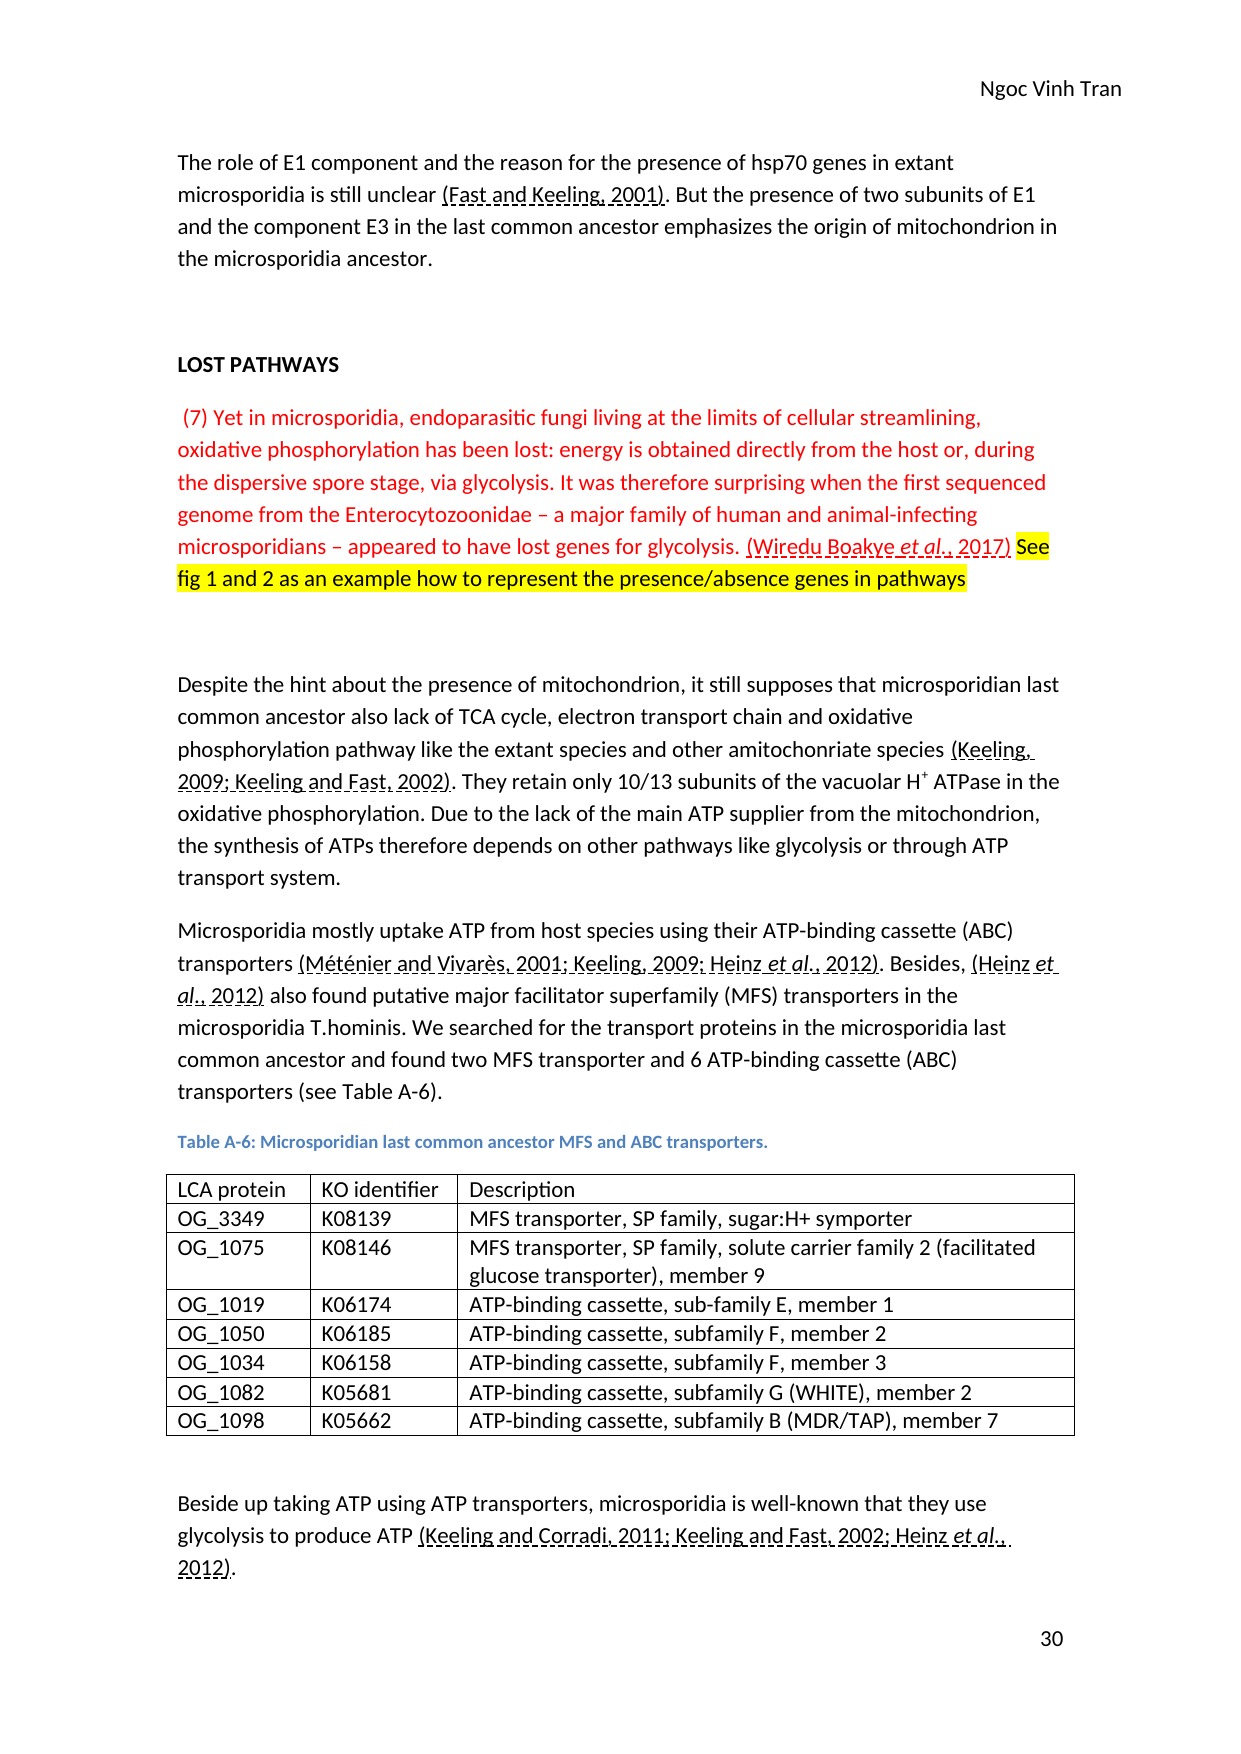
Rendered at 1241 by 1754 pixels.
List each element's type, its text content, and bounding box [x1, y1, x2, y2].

table_cell ATP-binding cassette, subfamily F, member 3 [458, 1349, 1074, 1377]
table_cell OG_1082 [167, 1378, 310, 1406]
table_cell K06185 [311, 1320, 457, 1347]
table_cell K05662 [311, 1407, 457, 1435]
table_cell K06174 [311, 1290, 457, 1318]
text Microsporidia mostly uptake ATP from host species using their ATP-binding cassette (ABC) transporters (Méténier and Vivarès, 2001; Keeling, 2009; Heinz et al., 2012). Besides, (Heinz et al., 2012) also found putative major facilitator superfamily (MFS) transporters in the microsporidia T.hominis. We searched for the transport proteins in the microsporidia last common ancestor and found two MFS transporter and 6 ATP-binding cassette (ABC) transporters (see Table A-6). [177, 916, 1063, 1105]
table_cell K05681 [311, 1378, 457, 1406]
table_cell OG_1098 [167, 1407, 310, 1435]
table_cell K06158 [311, 1349, 457, 1377]
table_cell ATP-binding cassette, sub-family E, member 1 [458, 1290, 1074, 1318]
text Despite the hint about the presence of mitochondrion, it still supposes that microsporidian last common ancestor also lack of TCA cycle, electron transport chain and oxidative phosphorylation pathway like the extant species and other amitochonriate species (Keeling, 2009; Keeling and Fast, 2002). They retain only 10/13 subunits of the vacuolar H+ ATPase in the oxidative phosphorylation. Due to the lack of the main ATP supplier from the mitochondrion, the synthesis of ATPs therefore depends on other pathways like glycolysis or through ATP transport system. [177, 670, 1063, 891]
table_cell OG_1050 [167, 1320, 310, 1347]
table_cell OG_1075 [167, 1233, 310, 1289]
table_header LCA protein [167, 1175, 310, 1203]
table_cell MFS transporter, SP family, sugar:H+ symporter [458, 1204, 1074, 1232]
table_cell OG_1034 [167, 1349, 310, 1377]
table_cell K08139 [311, 1204, 457, 1232]
table_cell MFS transporter, SP family, solute carrier family 2 (facilitated glucose transporter), member 9 [458, 1233, 1074, 1289]
table_cell OG_3349 [167, 1204, 310, 1232]
text LOST PATHWAYS [177, 350, 1063, 378]
text Table A-6: Microsporidian last common ancestor MFS and ABC transporters. [177, 1130, 1063, 1153]
table_cell OG_1019 [167, 1290, 310, 1318]
table_cell ATP-binding cassette, subfamily B (MDR/TAP), member 7 [458, 1407, 1074, 1435]
table_header Description [458, 1175, 1074, 1203]
text The role of E1 component and the reason for the presence of hsp70 genes in extant microsporidia is still unclear (Fast and Keeling, 2001). But the presence of two subunits of E1 and the component E3 in the last common ancestor emphasizes the origin of mitochondrion in the microsporidia ancestor. [177, 148, 1063, 272]
text (7) Yet in microsporidia, endoparasitic fungi living at the limits of cellular streamlining, oxidative phosphorylation has been lost: energy is obtained directly from the host or, during the dispersive spore stage, via glycolysis. It was therefore surprising when the first sequenced genome from the Enterocytozoonidae – a major family of human and animal-infecting microsporidians – appeared to have lost genes for glycolysis. (Wiredu Boakye et al., 2017) See fig 1 and 2 as an example how to represent the presence/absence genes in pathways [177, 403, 1063, 592]
table_header KO identifier [311, 1175, 457, 1203]
text Beside up taking ATP using ATP transporters, microsporidia is well-known that they use glycolysis to produce ATP (Keeling and Corradi, 2011; Keeling and Fast, 2002; Heinz et al., 2012). [177, 1489, 1063, 1581]
table_cell ATP-binding cassette, subfamily G (WHITE), member 2 [458, 1378, 1074, 1406]
table_cell K08146 [311, 1233, 457, 1289]
table_cell ATP-binding cassette, subfamily F, member 2 [458, 1320, 1074, 1347]
